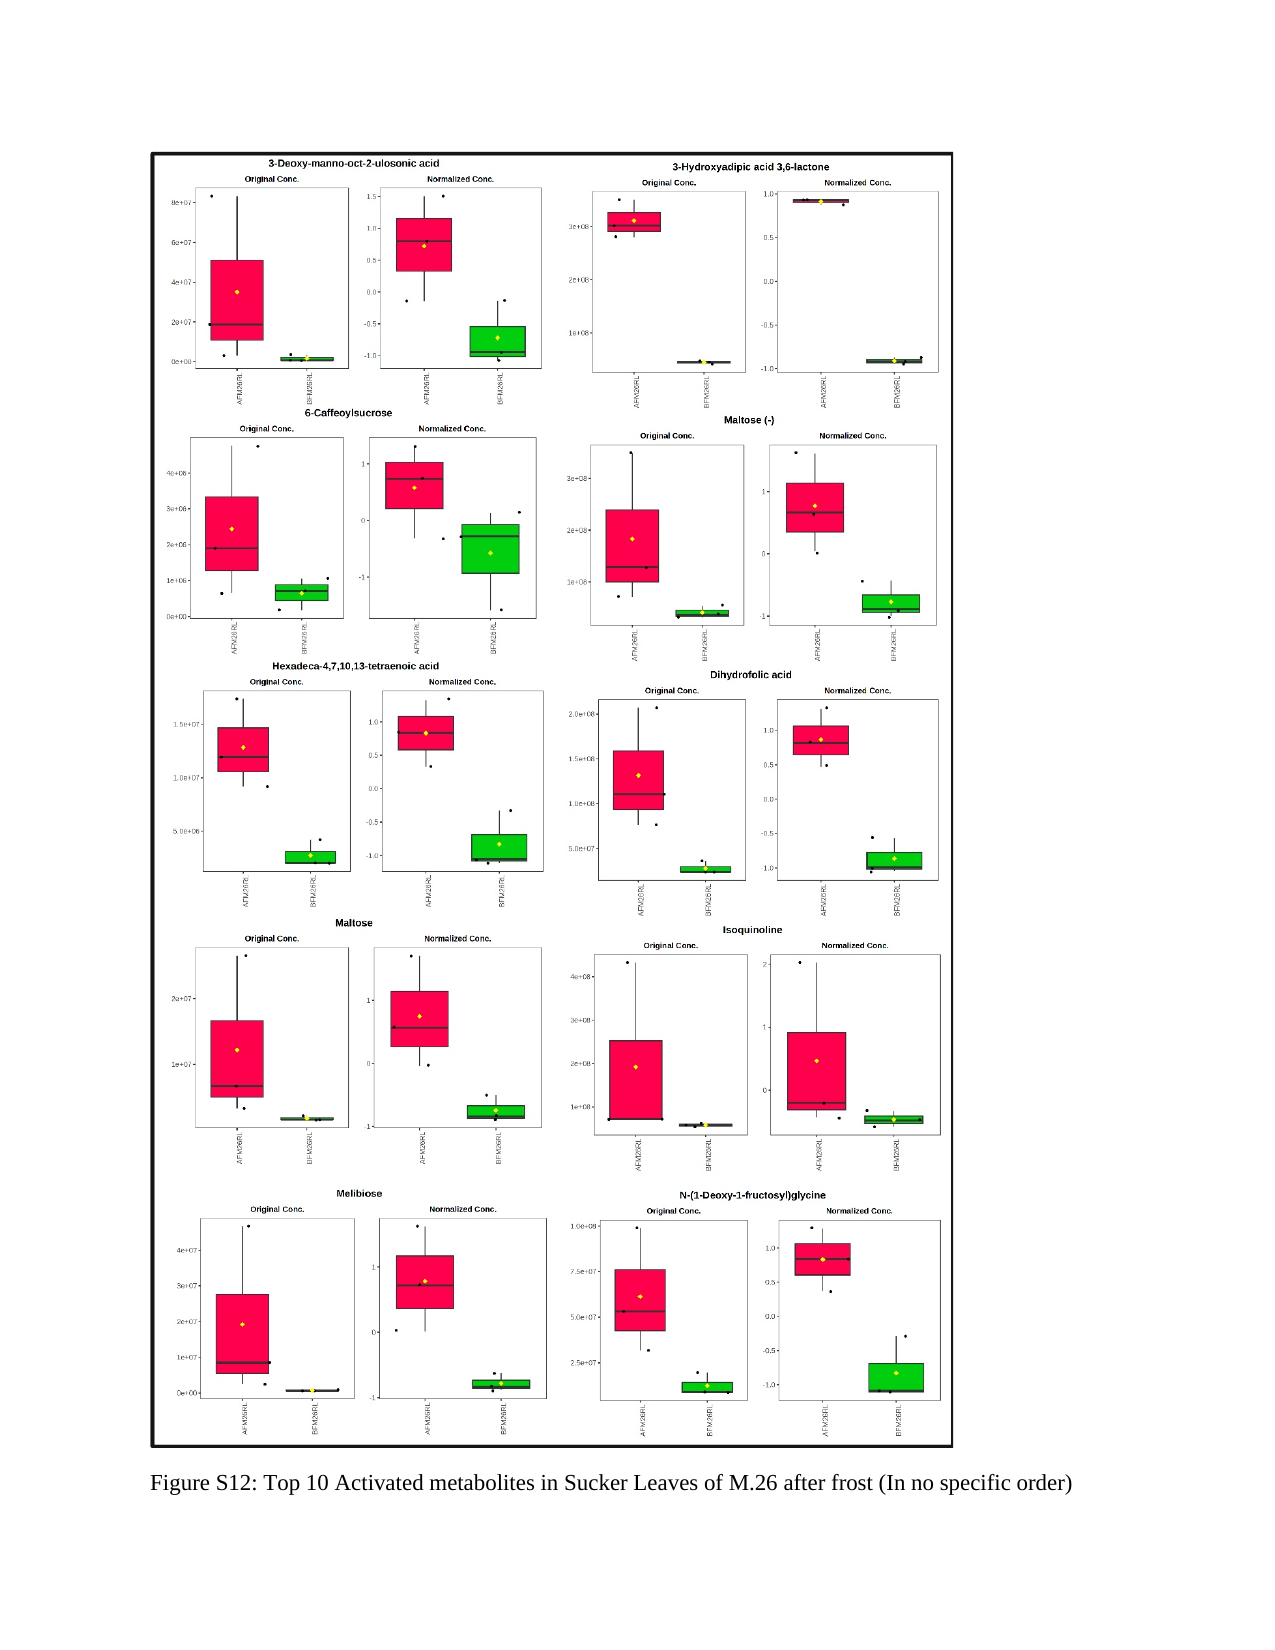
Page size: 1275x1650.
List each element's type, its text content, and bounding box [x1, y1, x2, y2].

picture [150, 150, 954, 1450]
text Figure S12: Top 10 Activated metabolites in Sucker Leaves of M.26 after frost (In no specific order) [150, 1469, 1125, 1495]
